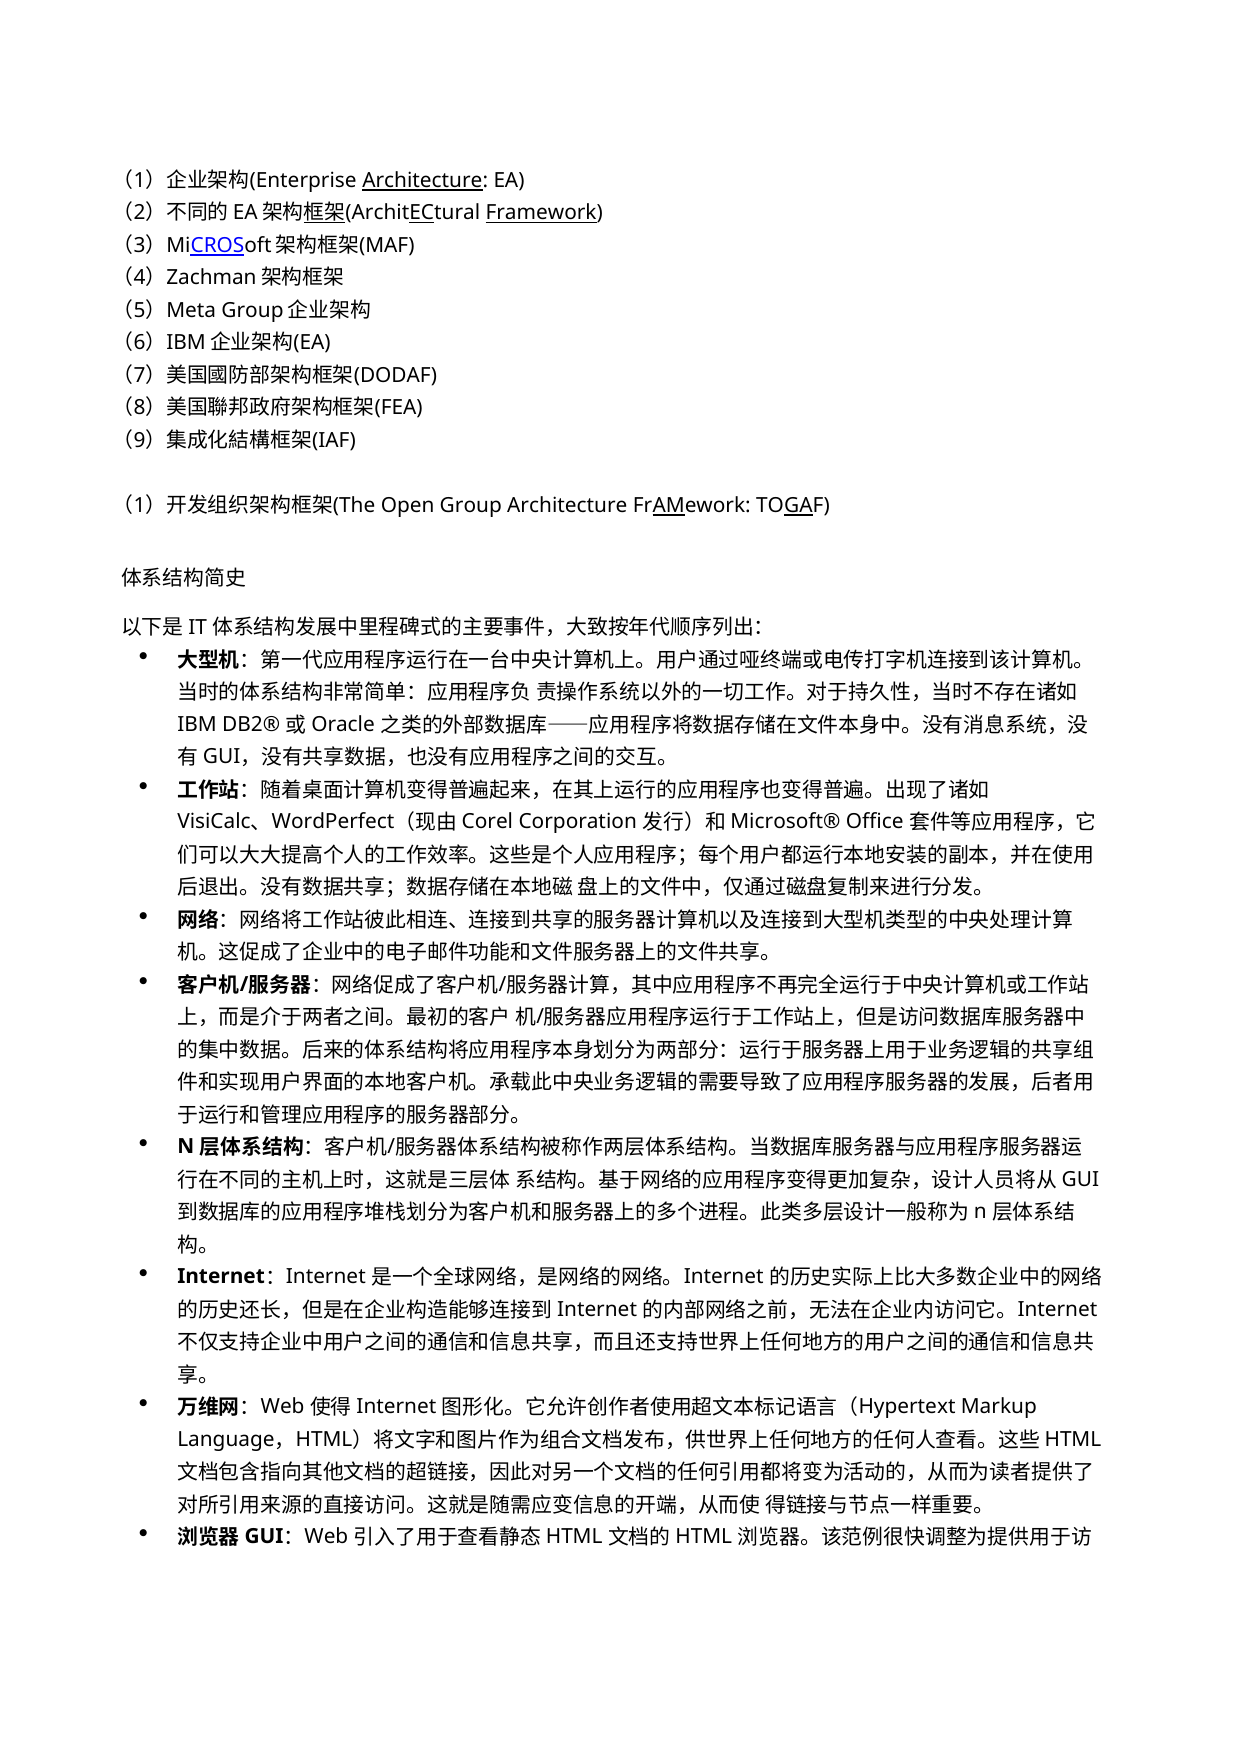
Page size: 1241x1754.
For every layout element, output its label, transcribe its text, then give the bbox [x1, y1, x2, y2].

text （8）美国聯邦政府架构框架(FEA) [112, 389, 1128, 422]
text （4）Zachman架构框架 [112, 259, 1128, 292]
text （5）Meta Group企业架构 [112, 292, 1128, 324]
text （9）集成化結構框架(IAF) [112, 422, 1128, 454]
table_header 体系结构简史 [113, 552, 1111, 601]
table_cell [113, 601, 1111, 1560]
text （1）开发组织架构框架(The Open Group Architecture FrAMework: TOGAF) [112, 487, 1128, 519]
text （7）美国國防部架构框架(DODAF) [112, 357, 1128, 389]
text （3）MiCROSoft架构框架(MAF) [112, 227, 1128, 259]
text （6）IBM企业架构(EA) [112, 324, 1128, 357]
text （1）企业架构(Enterprise Architecture: EA) [112, 162, 1128, 194]
text （2）不同的EA架构框架(ArchitECtural Framework) [112, 194, 1128, 227]
